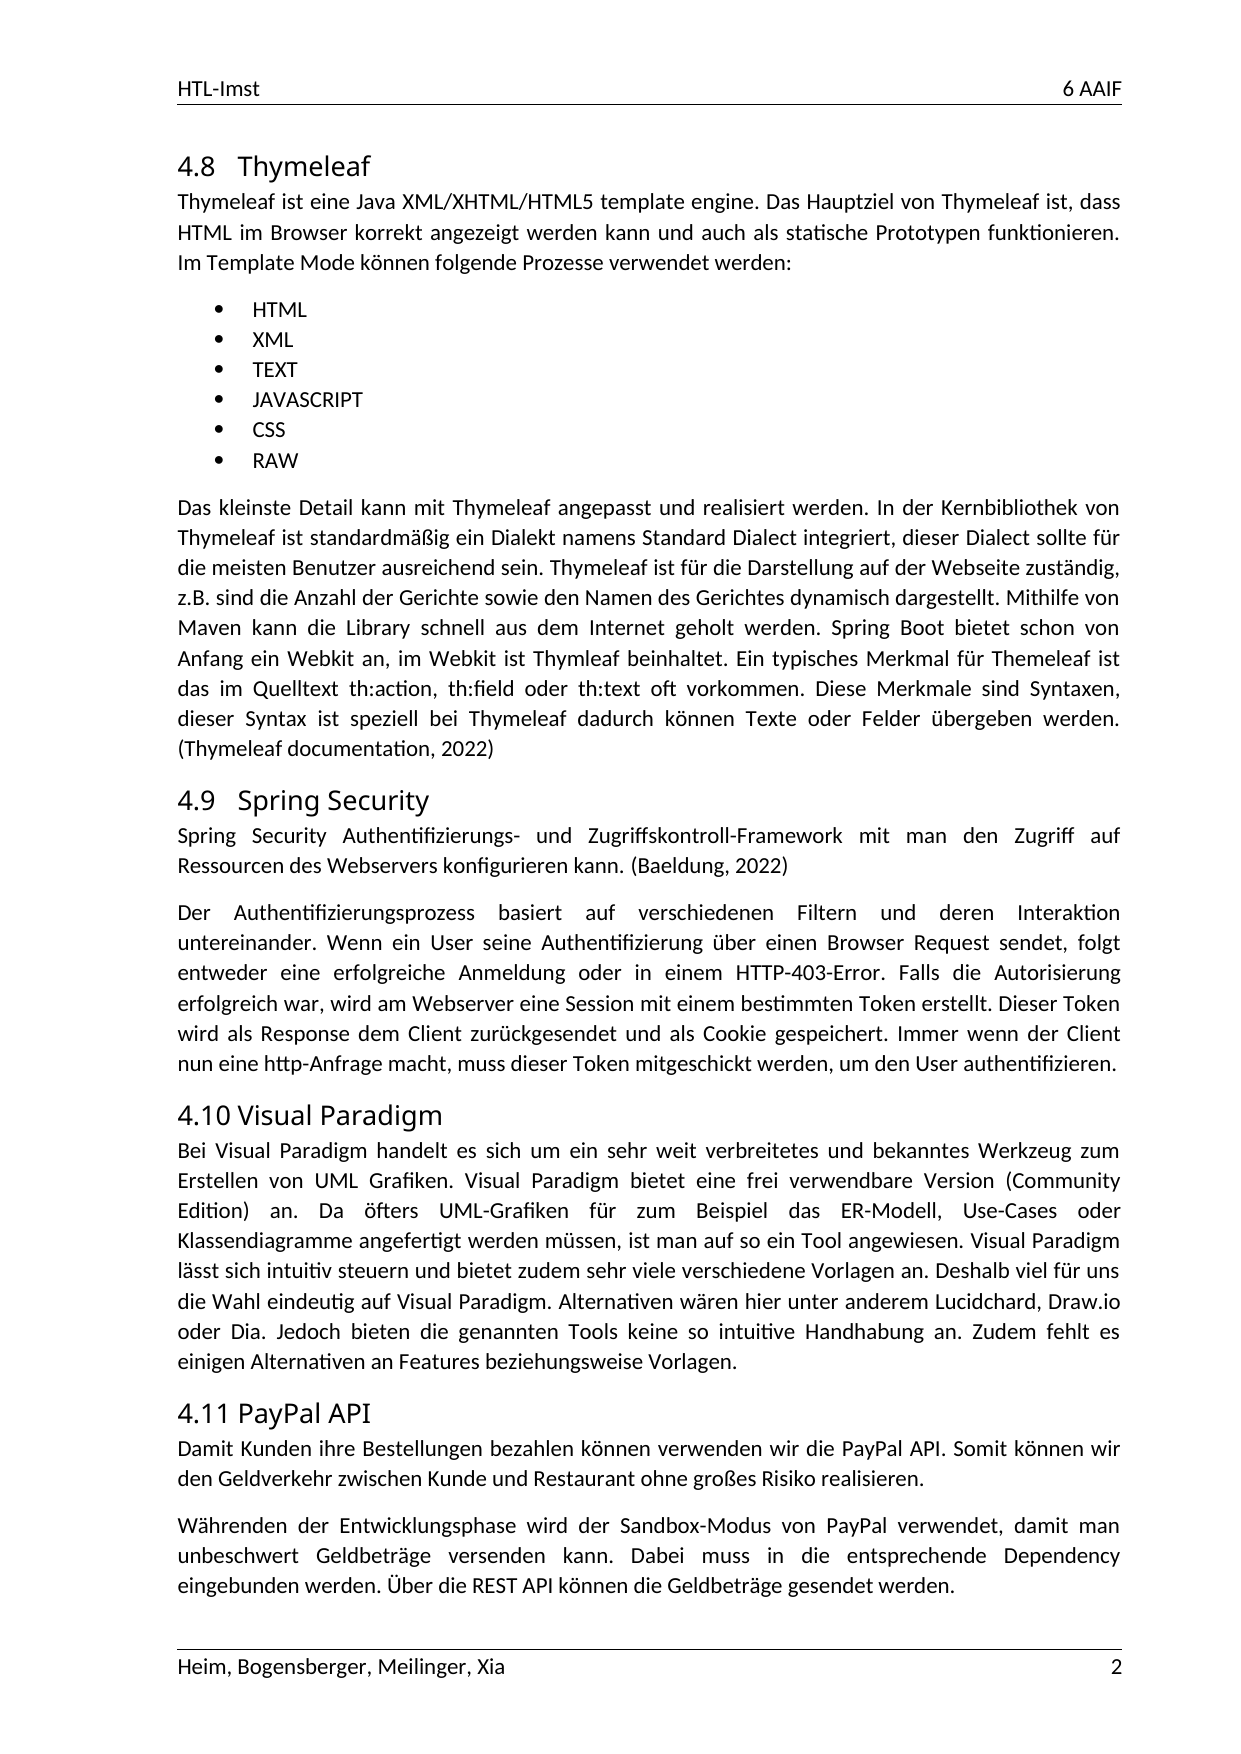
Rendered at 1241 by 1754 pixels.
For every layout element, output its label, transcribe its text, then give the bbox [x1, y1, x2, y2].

subtitle Thymeleaf [177, 148, 1122, 184]
subtitle Spring Security [177, 781, 1122, 818]
list RAW [215, 446, 1122, 474]
text Thymeleaf ist eine Java XML/XHTML/HTML5 template engine. Das Hauptziel von Thymeleaf ist, dass HTML im Browser korrekt angezeigt werden kann und auch als statische Prototypen funktionieren. Im Template Mode können folgende Prozesse verwendet werden: [177, 187, 1122, 276]
list XML [215, 325, 1122, 353]
list HTML [215, 295, 1122, 323]
text Der Authentifizierungsprozess basiert auf verschiedenen Filtern und deren Interaktion untereinander. Wenn ein User seine Authentifizierung über einen Browser Request sendet, folgt entweder eine erfolgreiche Anmeldung oder in einem HTTP-403-Error. Falls die Autorisierung erfolgreich war, wird am Webserver eine Session mit einem bestimmten Token erstellt. Dieser Token wird als Response dem Client zurückgesendet und als Cookie gespeichert. Immer wenn der Client nun eine http-Anfrage macht, muss dieser Token mitgeschickt werden, um den User authentifizieren. [177, 898, 1122, 1077]
text Das kleinste Detail kann mit Thymeleaf angepasst und realisiert werden. In der Kernbibliothek von Thymeleaf ist standardmäßig ein Dialekt namens Standard Dialect integriert, dieser Dialect sollte für die meisten Benutzer ausreichend sein. Thymeleaf ist für die Darstellung auf der Webseite zuständig, z.B. sind die Anzahl der Gerichte sowie den Namen des Gerichtes dynamisch dargestellt. Mithilfe von Maven kann die Library schnell aus dem Internet geholt werden. Spring Boot bietet schon von Anfang ein Webkit an, im Webkit ist Thymleaf beinhaltet. Ein typisches Merkmal für Themeleaf ist das im Quelltext th:action, th:field oder th:text oft vorkommen. Diese Merkmale sind Syntaxen, dieser Syntax ist speziell bei Thymeleaf dadurch können Texte oder Felder übergeben werden. [177, 493, 1122, 762]
subtitle PayPal API [177, 1394, 1122, 1431]
text Spring Security Authentifizierungs- und Zugriffskontroll-Framework mit man den Zugriff auf Ressourcen des Webservers konfigurieren kann. [177, 821, 1122, 879]
text Damit Kunden ihre Bestellungen bezahlen können verwenden wir die PayPal API. Somit können wir den Geldverkehr zwischen Kunde und Restaurant ohne großes Risiko realisieren. [177, 1434, 1122, 1492]
list JAVASCRIPT [215, 385, 1122, 413]
list CSS [215, 416, 1122, 444]
list TEXT [215, 355, 1122, 383]
text Währenden der Entwicklungsphase wird der Sandbox-Modus von PayPal verwendet, damit man unbeschwert Geldbeträge versenden kann. Dabei muss in die entsprechende Dependency eingebunden werden. Über die REST API können die Geldbeträge gesendet werden. [177, 1511, 1122, 1599]
subtitle Visual Paradigm [177, 1096, 1122, 1133]
text Bei Visual Paradigm handelt es sich um ein sehr weit verbreitetes und bekanntes Werkzeug zum Erstellen von UML Grafiken. Visual Paradigm bietet eine frei verwendbare Version (Community Edition) an. Da öfters UML-Grafiken für zum Beispiel das ER-Modell, Use-Cases oder Klassendiagramme angefertigt werden müssen, ist man auf so ein Tool angewiesen. Visual Paradigm lässt sich intuitiv steuern und bietet zudem sehr viele verschiedene Vorlagen an. Deshalb viel für uns die Wahl eindeutig auf Visual Paradigm. Alternativen wären hier unter anderem Lucidchard, Draw.io oder Dia. Jedoch bieten die genannten Tools keine so intuitive Handhabung an. Zudem fehlt es einigen Alternativen an Features beziehungsweise Vorlagen. [177, 1136, 1122, 1375]
